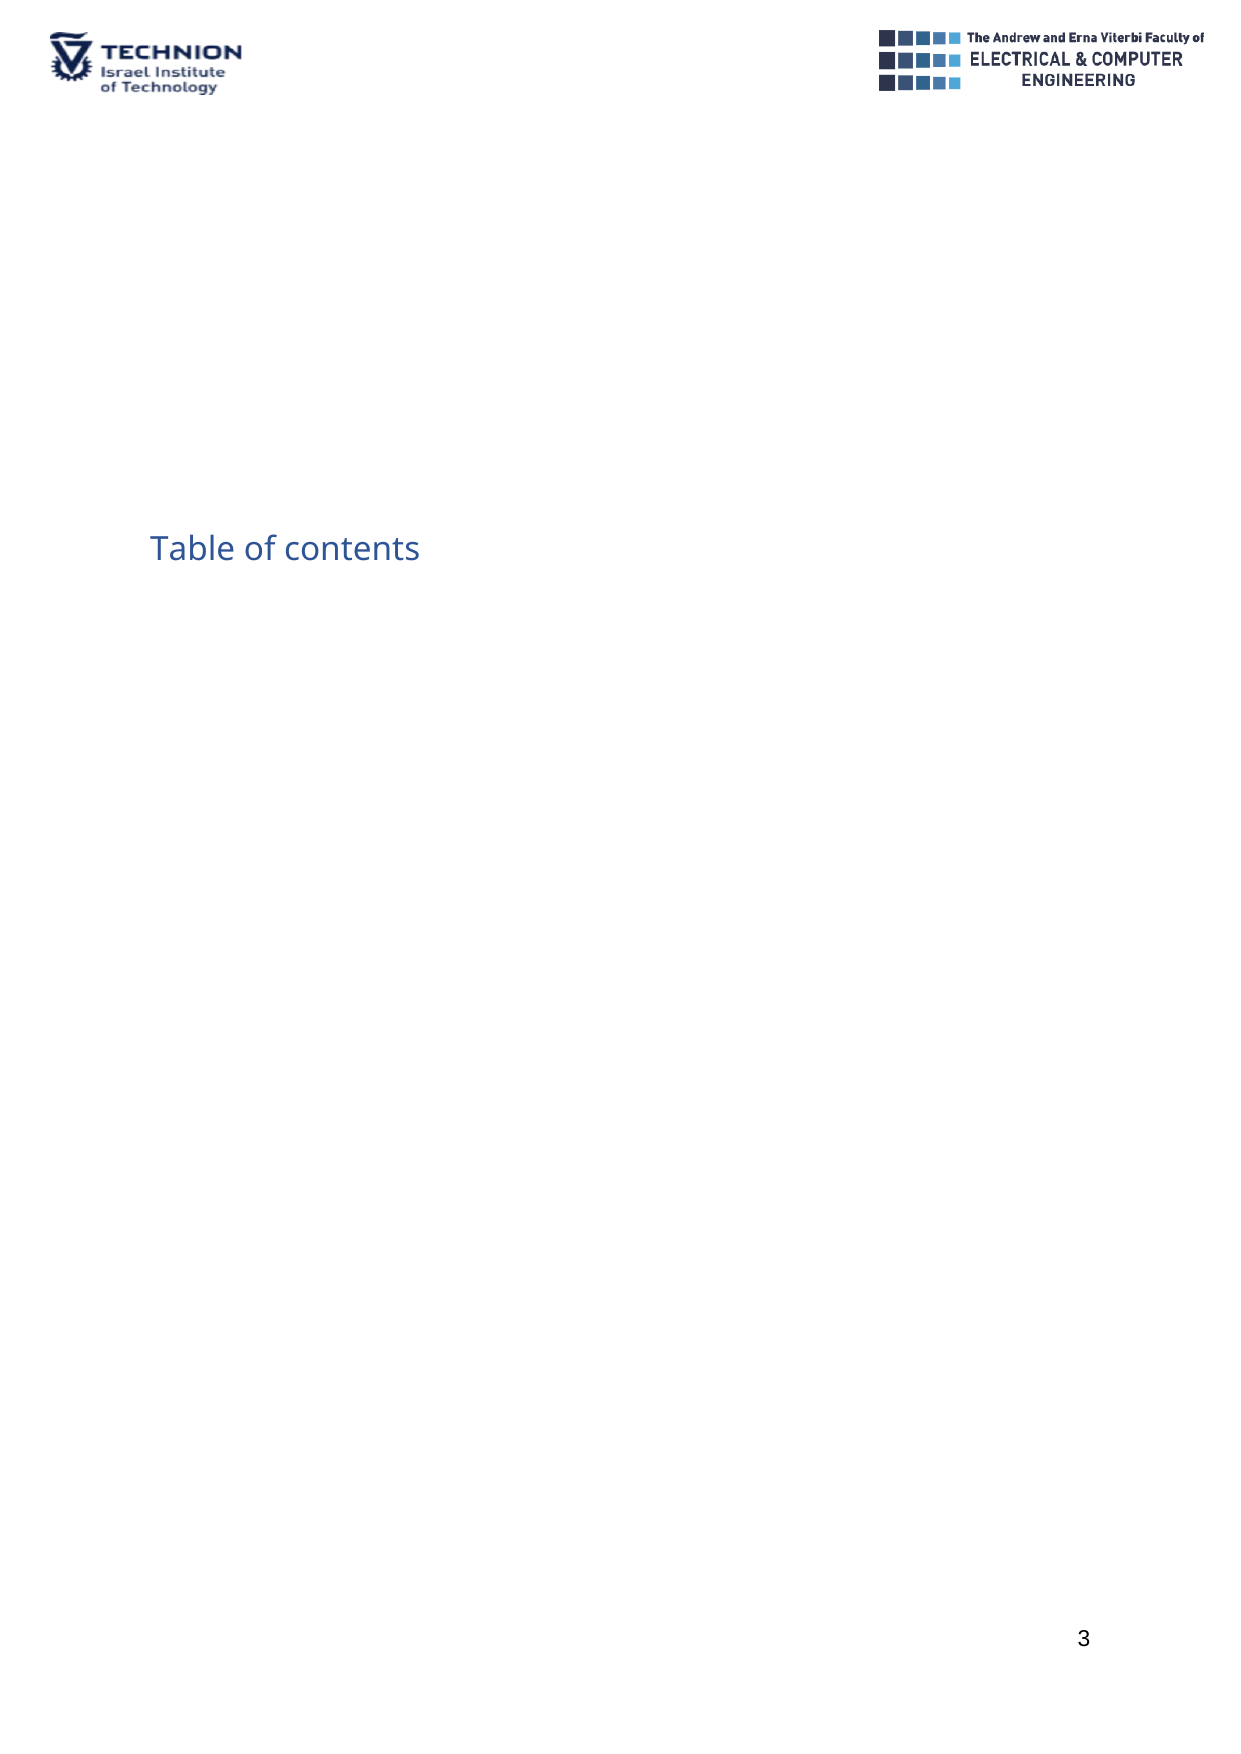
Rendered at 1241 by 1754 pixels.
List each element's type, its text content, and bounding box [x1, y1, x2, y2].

text Table of contents [150, 525, 1090, 570]
picture [27, 13, 268, 113]
picture [866, 17, 1222, 101]
